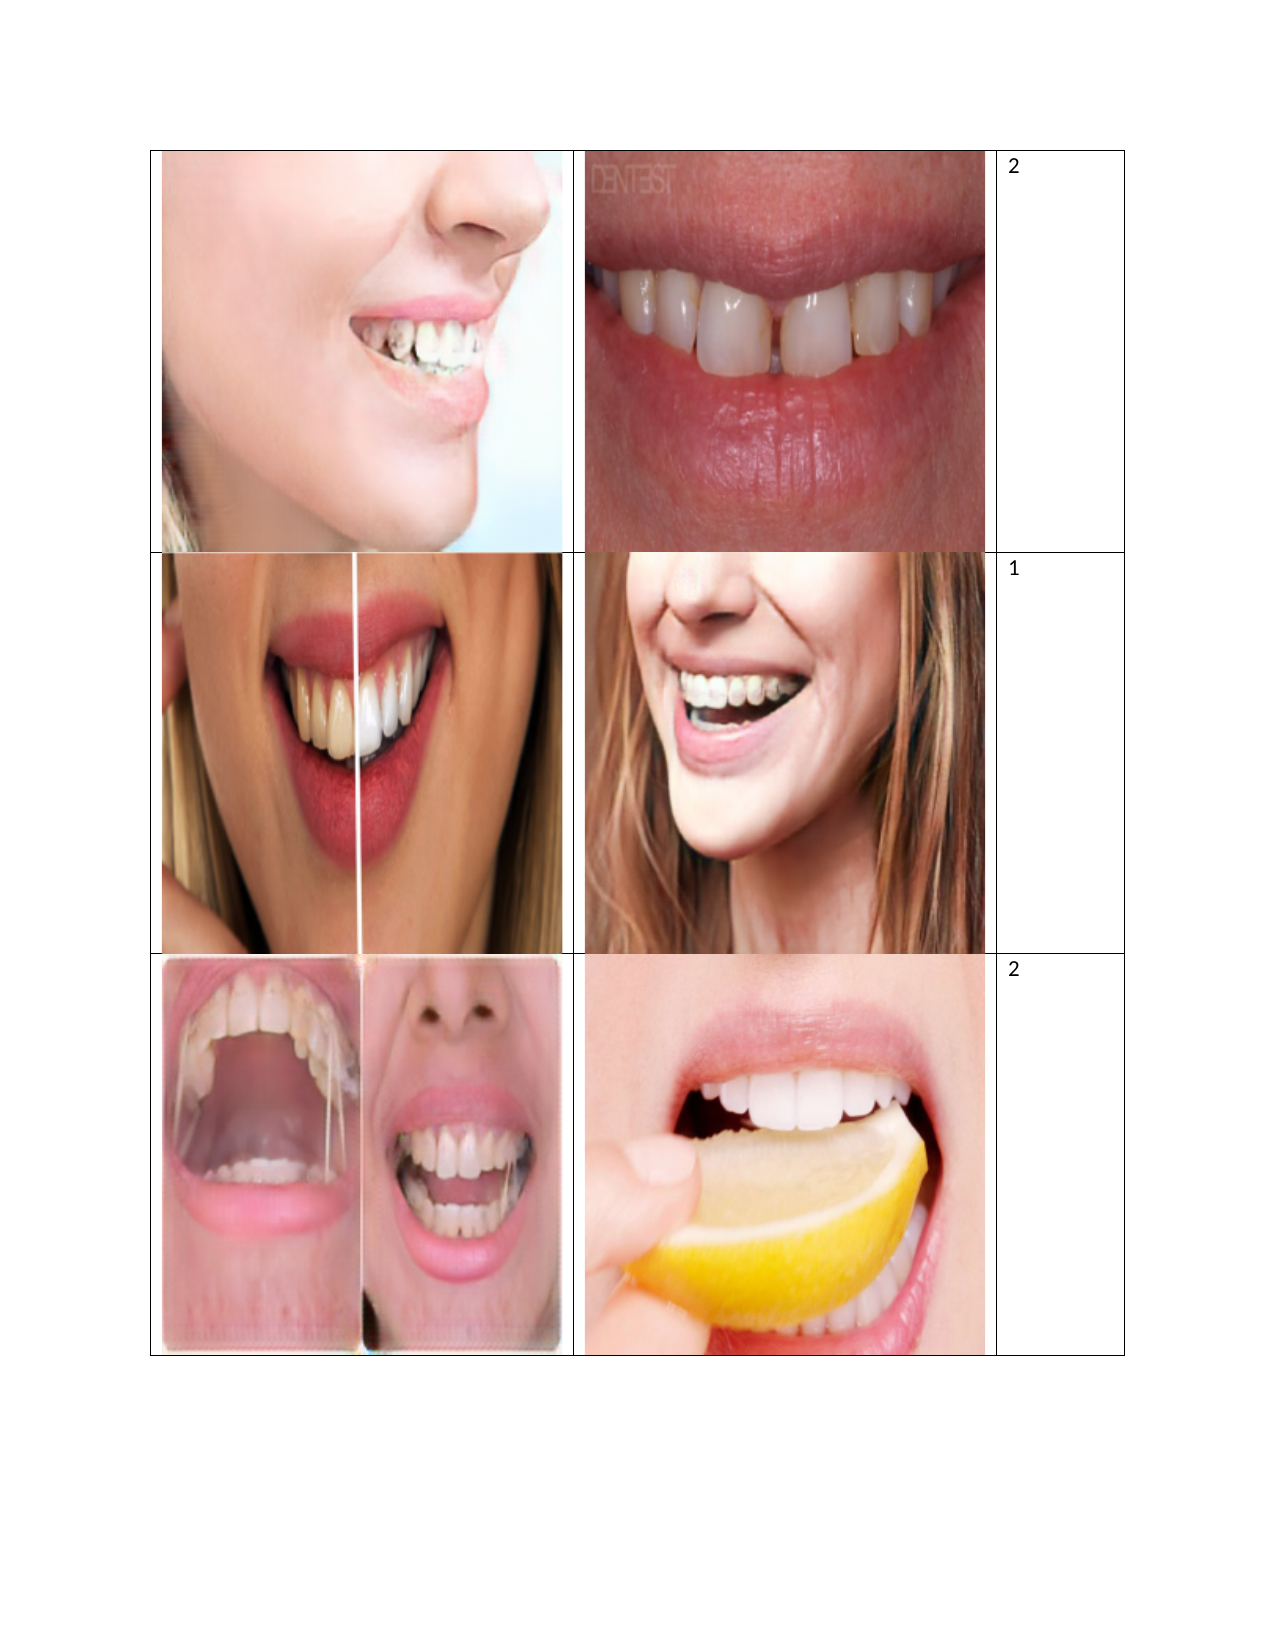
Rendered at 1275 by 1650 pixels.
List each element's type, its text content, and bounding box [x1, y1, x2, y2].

table_cell 1 [997, 553, 1124, 953]
table_cell 2 [997, 151, 1124, 552]
table_cell 2 [997, 954, 1124, 1355]
table_cell [574, 954, 584, 1355]
table_cell [151, 553, 161, 953]
table_cell [151, 151, 161, 552]
table_cell [574, 151, 584, 552]
table_cell [563, 954, 573, 1355]
table_cell [563, 553, 573, 953]
table_cell [986, 954, 996, 1355]
table_cell [151, 954, 161, 1355]
picture [584, 151, 986, 1355]
picture [161, 151, 563, 1355]
table_cell [986, 151, 996, 552]
table_cell [986, 553, 996, 953]
table_cell [574, 553, 584, 953]
table_cell [563, 151, 573, 552]
